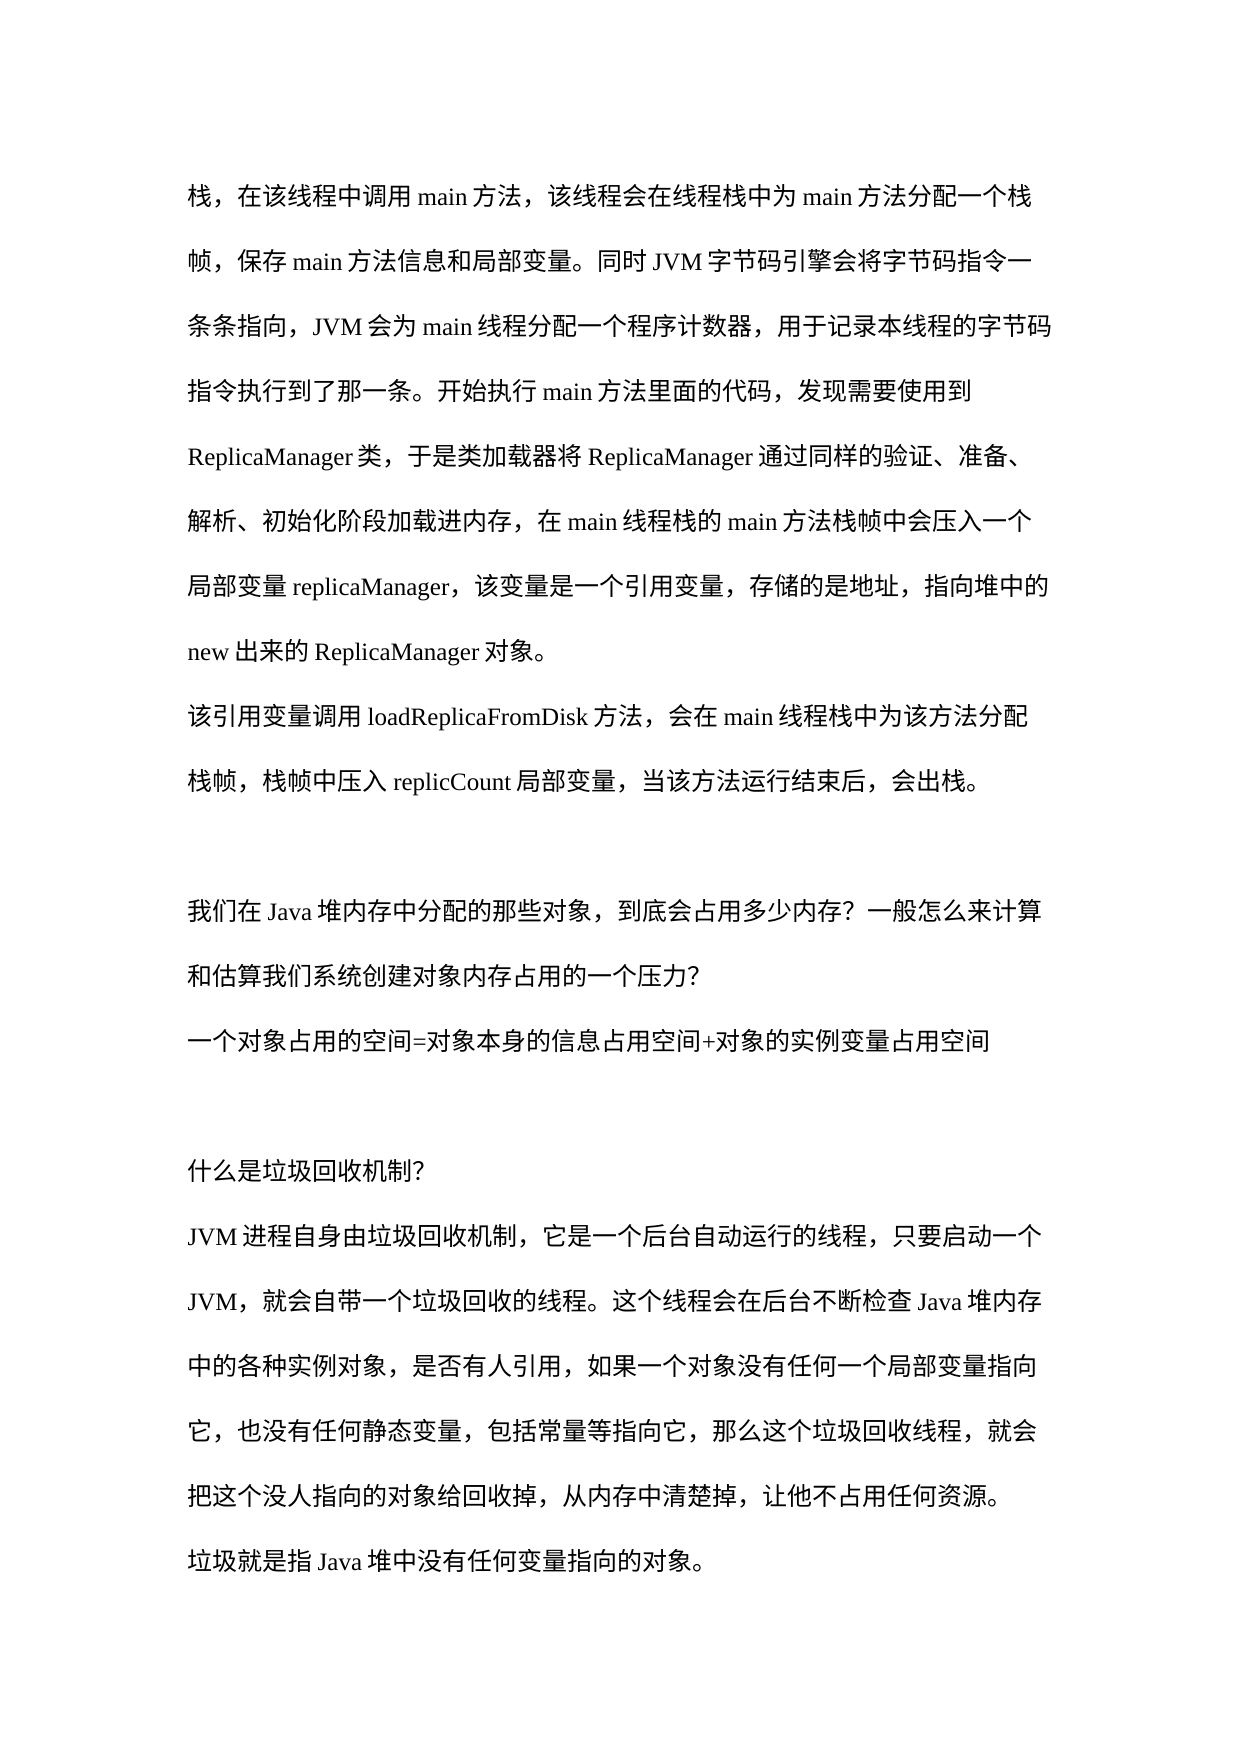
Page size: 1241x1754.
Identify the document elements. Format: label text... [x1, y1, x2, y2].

text 垃圾就是指Java堆中没有任何变量指向的对象。 [187, 1527, 1053, 1592]
text 我们在Java堆内存中分配的那些对象，到底会占用多少内存？一般怎么来计算和估算我们系统创建对象内存占用的一个压力？ [187, 877, 1053, 1007]
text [187, 162, 1053, 682]
text JVM进程自身由垃圾回收机制，它是一个后台自动运行的线程，只要启动一个JVM，就会自带一个垃圾回收的线程。这个线程会在后台不断检查Java堆内存中的各种实例对象，是否有人引用，如果一个对象没有任何一个局部变量指向它，也没有任何静态变量，包括常量等指向它，那么这个垃圾回收线程，就会把这个没人指向的对象给回收掉，从内存中清楚掉，让他不占用任何资源。 [187, 1202, 1053, 1527]
text 一个对象占用的空间=对象本身的信息占用空间+对象的实例变量占用空间 [187, 1007, 1053, 1072]
text 什么是垃圾回收机制？ [187, 1137, 1053, 1202]
text 该引用变量调用loadReplicaFromDisk方法，会在main线程栈中为该方法分配栈帧，栈帧中压入 replicCount局部变量，当该方法运行结束后，会出栈。 [187, 682, 1053, 812]
